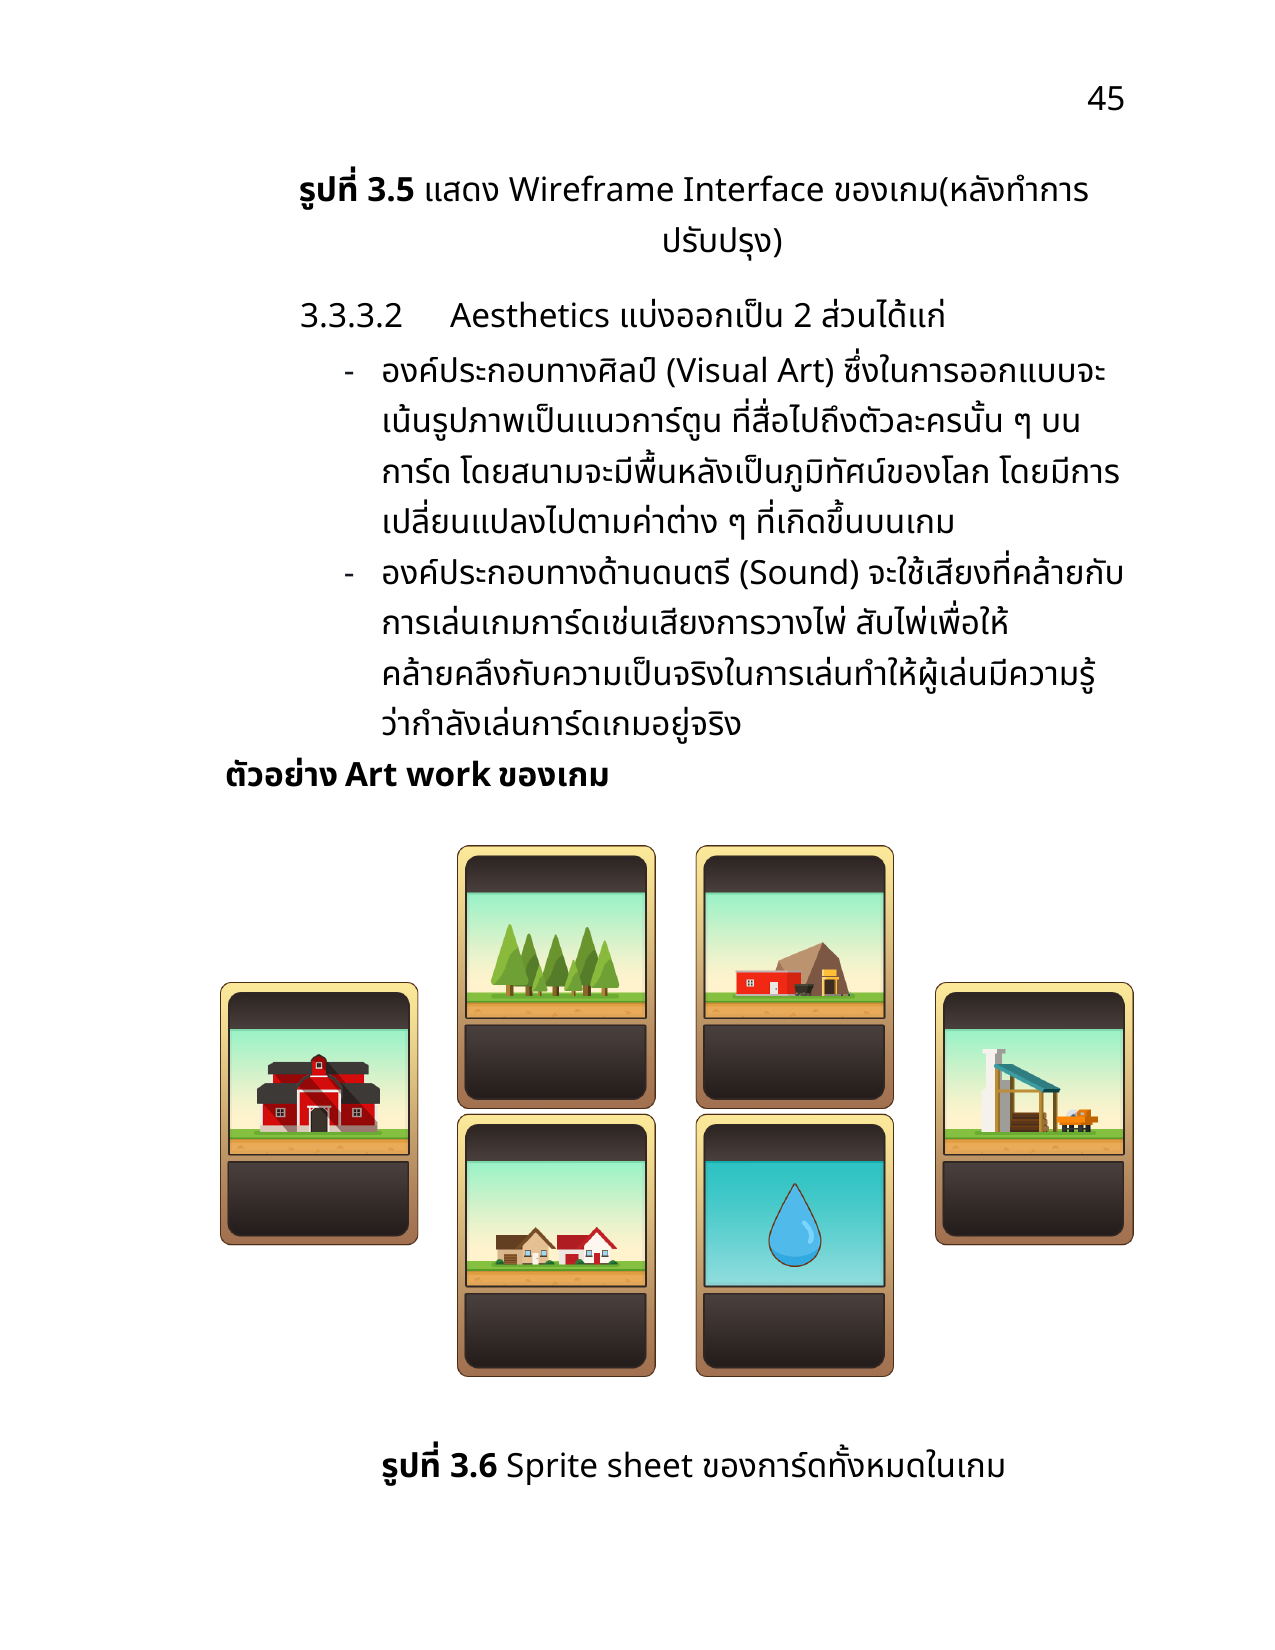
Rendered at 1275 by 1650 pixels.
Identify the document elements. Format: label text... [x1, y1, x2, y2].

list องค์ประกอบทางด้านดนตรี (Sound) จะใช้เสียงที่คล้ายกับการเล่นเกมการ์ดเช่นเสียงการวางไพ่ สับไพ่เพื่อให้คล้ายคลึงกับความเป็นจริงในการเล่นทำให้ผู้เล่นมีความรู้ว่ากำลังเล่นการ์ดเกมอยู่จริง [344, 548, 1125, 750]
text รูปที่ 3.6 Sprite sheet ของการ์ดทั้งหมดในเกม [262, 1441, 1125, 1492]
text รูปที่ 3.5 แสดง Wireframe Interface ของเกม(หลังทำการปรับปรุง) [262, 166, 1125, 267]
picture [203, 845, 1147, 1377]
list องค์ประกอบทางศิลป์ (Visual Art) ซึ่งในการออกแบบจะเน้นรูปภาพเป็นแนวการ์ตูน ที่สื่อไปถึงตัวละครนั้น ๆ บนการ์ด โดยสนามจะมีพื้นหลังเป็นภูมิทัศน์ของโลก โดยมีการเปลี่ยนแปลงไปตามค่าต่าง ๆ ที่เกิดขึ้นบนเกม [344, 347, 1125, 548]
text ตัวอย่างArt workของเกม [225, 750, 1125, 801]
list Aesthetics แบ่งออกเป็น 2 ส่วนได้แก่ [300, 292, 1125, 343]
